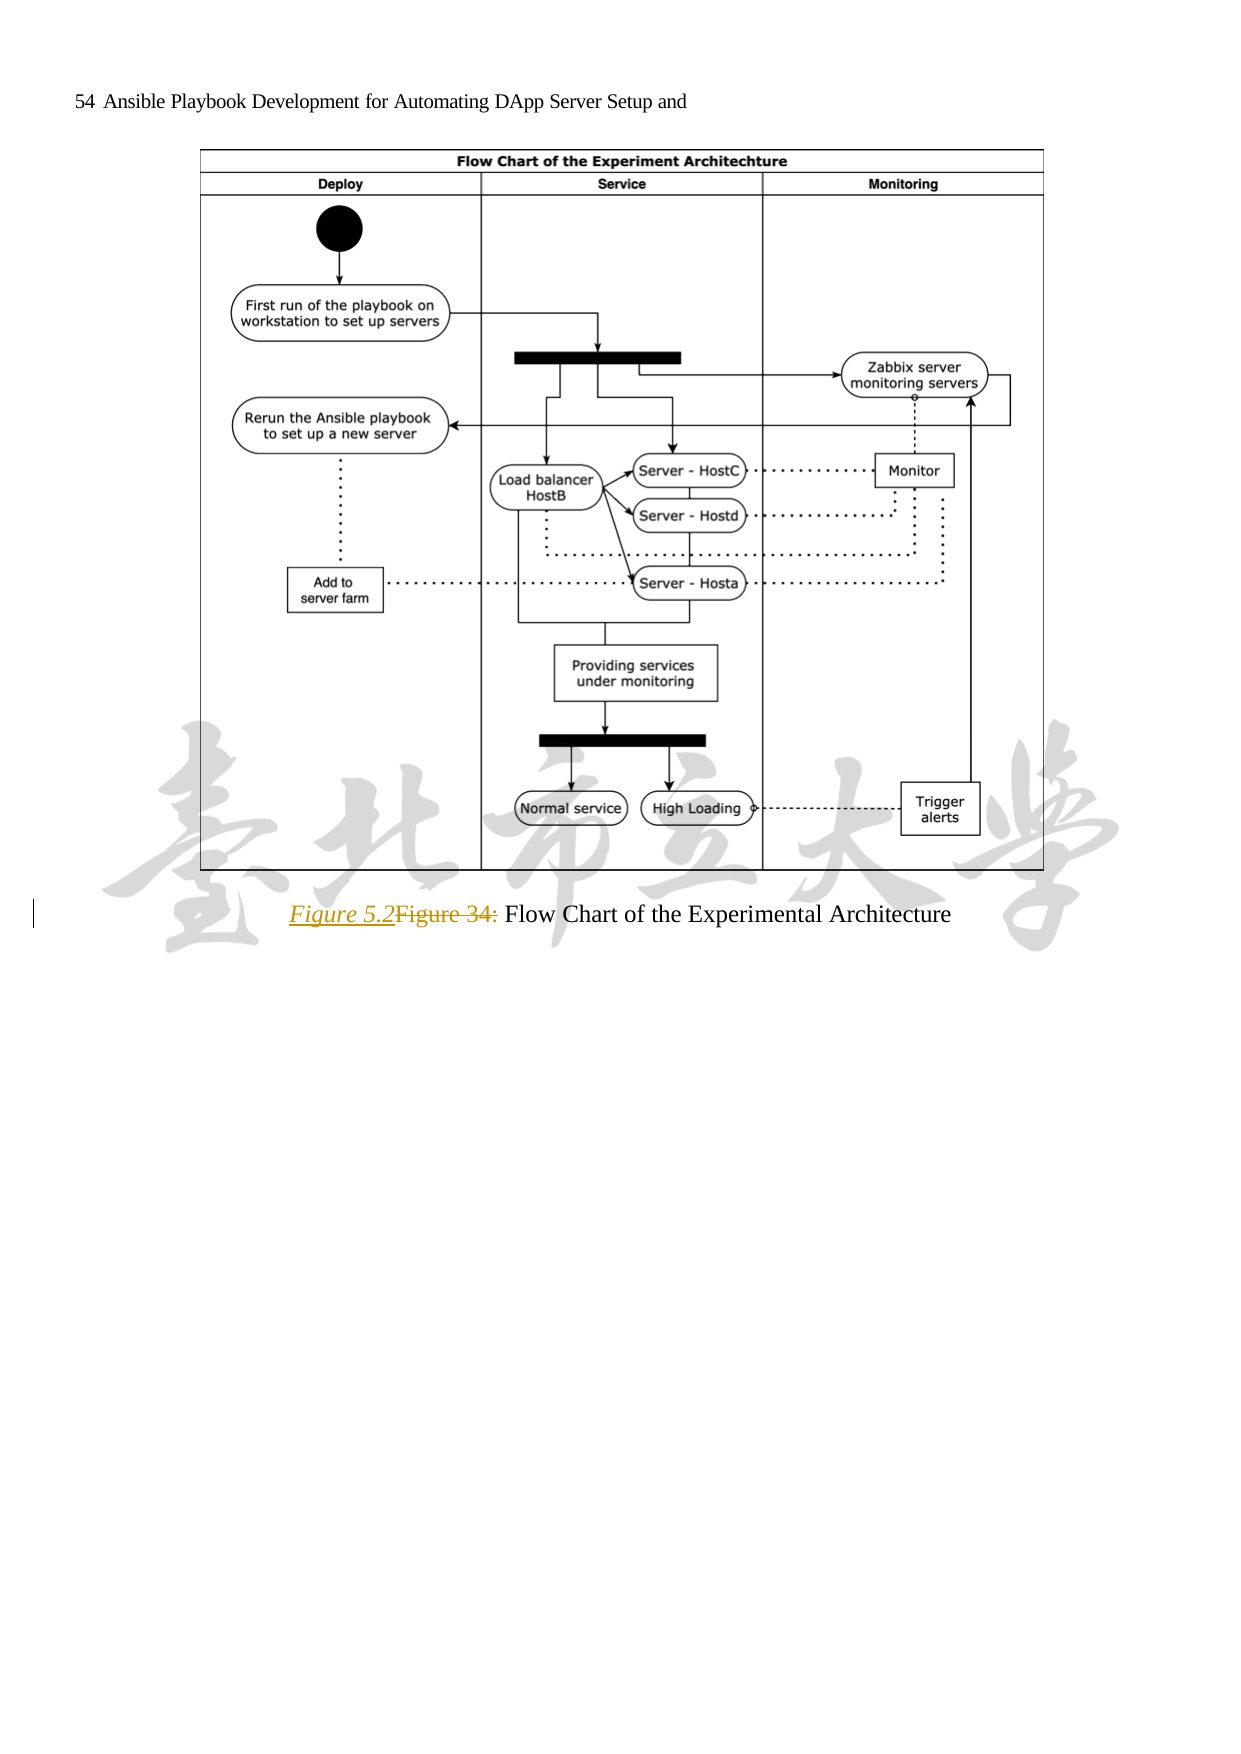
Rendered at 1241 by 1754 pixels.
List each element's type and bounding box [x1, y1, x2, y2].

picture [58, 149, 1181, 1438]
